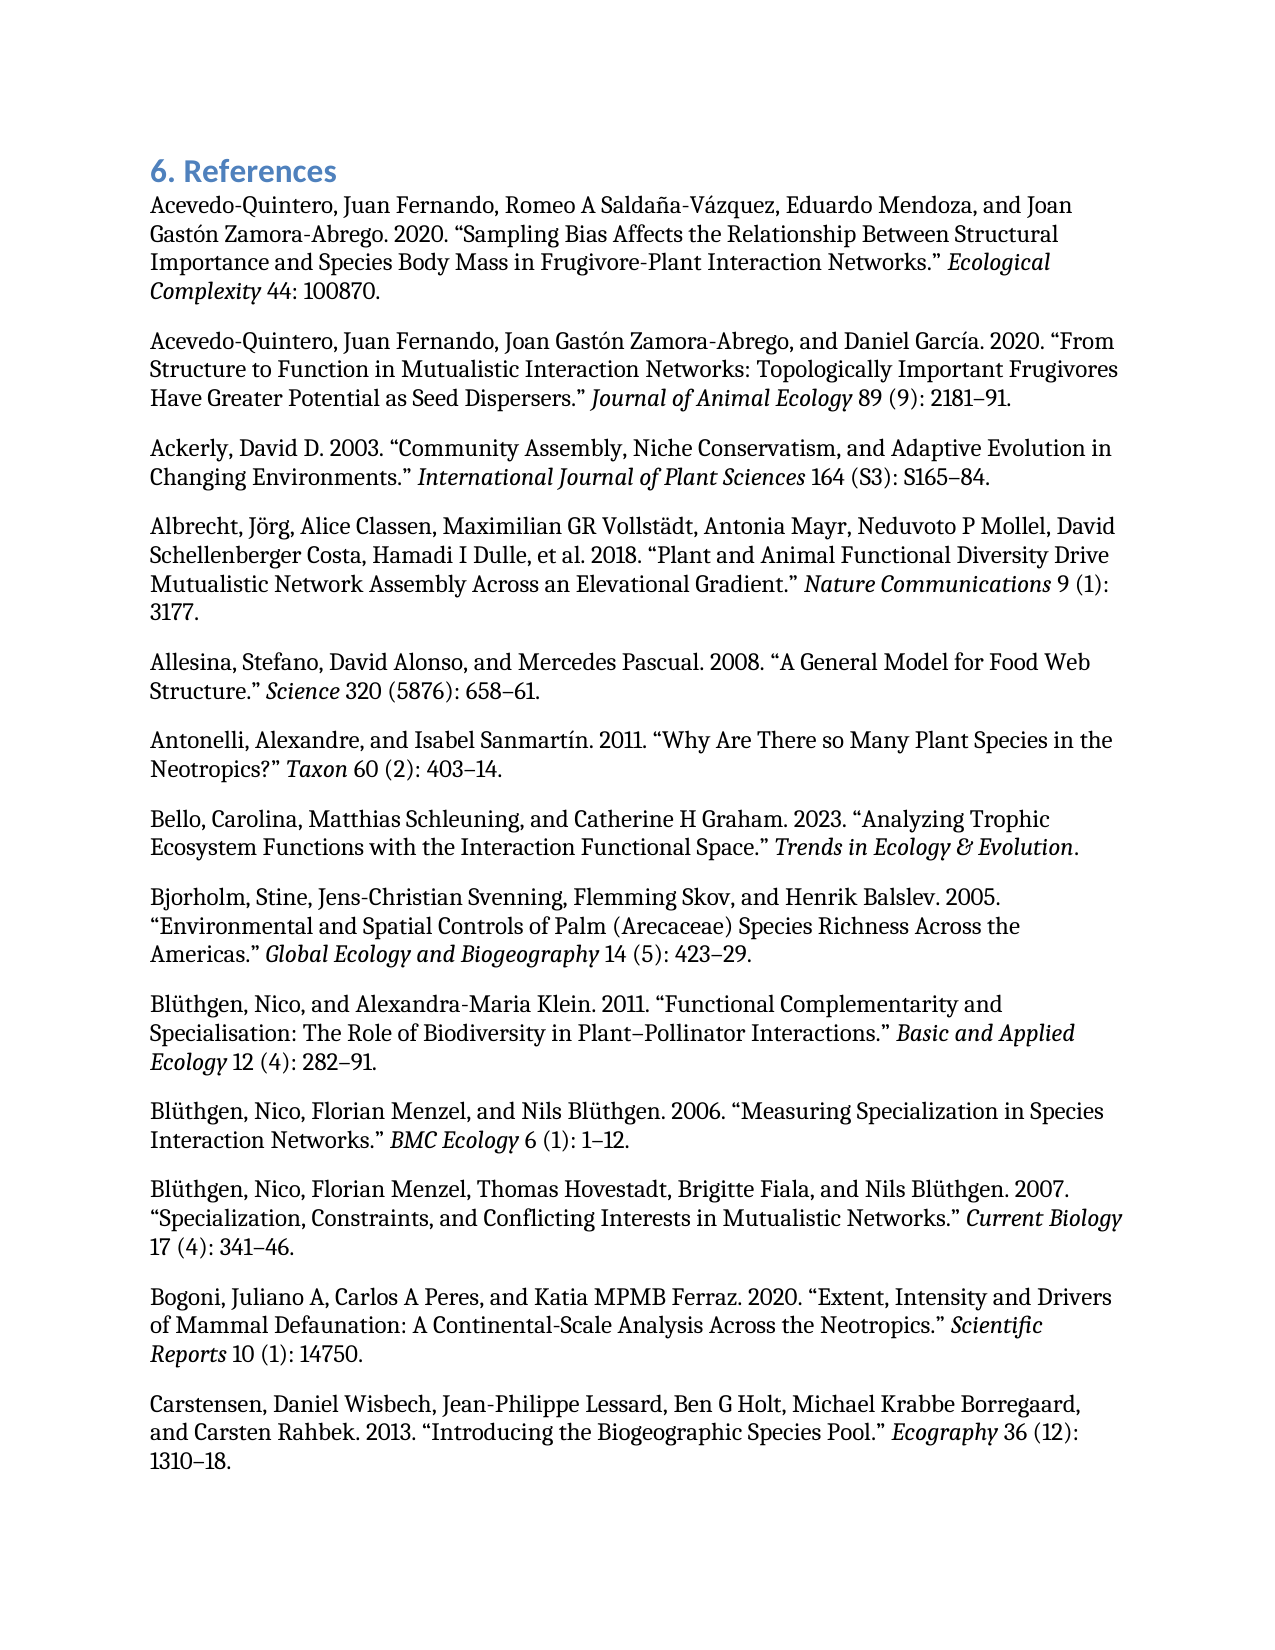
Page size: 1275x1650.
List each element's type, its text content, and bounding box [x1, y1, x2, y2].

text Bello, Carolina, Matthias Schleuning, and Catherine H Graham. 2023. “Analyzing Trophic Ecosystem Functions with the Interaction Functional Space.” Trends in Ecology & Evolution. [150, 804, 1125, 862]
subtitle 6. References [150, 150, 1125, 191]
text Ackerly, David D. 2003. “Community Assembly, Niche Conservatism, and Adaptive Evolution in Changing Environments.” International Journal of Plant Sciences 164 (S3): S165–84. [150, 434, 1125, 491]
text Acevedo-Quintero, Juan Fernando, Joan Gastón Zamora-Abrego, and Daniel Garcı́a. 2020. “From Structure to Function in Mutualistic Interaction Networks: Topologically Important Frugivores Have Greater Potential as Seed Dispersers.” Journal of Animal Ecology 89 (9): 2181–91. [150, 327, 1125, 413]
text Bjorholm, Stine, Jens-Christian Svenning, Flemming Skov, and Henrik Balslev. 2005. “Environmental and Spatial Controls of Palm (Arecaceae) Species Richness Across the Americas.” Global Ecology and Biogeography 14 (5): 423–29. [150, 883, 1125, 969]
text Acevedo-Quintero, Juan Fernando, Romeo A Saldaña-Vázquez, Eduardo Mendoza, and Joan Gastón Zamora-Abrego. 2020. “Sampling Bias Affects the Relationship Between Structural Importance and Species Body Mass in Frugivore-Plant Interaction Networks.” Ecological Complexity 44: 100870. [150, 191, 1125, 306]
text Blüthgen, Nico, Florian Menzel, and Nils Blüthgen. 2006. “Measuring Specialization in Species Interaction Networks.” BMC Ecology 6 (1): 1–12. [150, 1097, 1125, 1154]
text Carstensen, Daniel Wisbech, Jean-Philippe Lessard, Ben G Holt, Michael Krabbe Borregaard, and Carsten Rahbek. 2013. “Introducing the Biogeographic Species Pool.” Ecography 36 (12): 1310–18. [150, 1389, 1125, 1476]
text Bogoni, Juliano A, Carlos A Peres, and Katia MPMB Ferraz. 2020. “Extent, Intensity and Drivers of Mammal Defaunation: A Continental-Scale Analysis Across the Neotropics.” Scientific Reports 10 (1): 14750. [150, 1282, 1125, 1369]
text Allesina, Stefano, David Alonso, and Mercedes Pascual. 2008. “A General Model for Food Web Structure.” Science 320 (5876): 658–61. [150, 648, 1125, 705]
text Blüthgen, Nico, and Alexandra-Maria Klein. 2011. “Functional Complementarity and Specialisation: The Role of Biodiversity in Plant–Pollinator Interactions.” Basic and Applied Ecology 12 (4): 282–91. [150, 990, 1125, 1076]
text Albrecht, Jörg, Alice Classen, Maximilian GR Vollstädt, Antonia Mayr, Neduvoto P Mollel, David Schellenberger Costa, Hamadi I Dulle, et al. 2018. “Plant and Animal Functional Diversity Drive Mutualistic Network Assembly Across an Elevational Gradient.” Nature Communications 9 (1): 3177. [150, 512, 1125, 627]
text Antonelli, Alexandre, and Isabel Sanmartı́n. 2011. “Why Are There so Many Plant Species in the Neotropics?” Taxon 60 (2): 403–14. [150, 726, 1125, 784]
text Blüthgen, Nico, Florian Menzel, Thomas Hovestadt, Brigitte Fiala, and Nils Blüthgen. 2007. “Specialization, Constraints, and Conflicting Interests in Mutualistic Networks.” Current Biology 17 (4): 341–46. [150, 1175, 1125, 1262]
